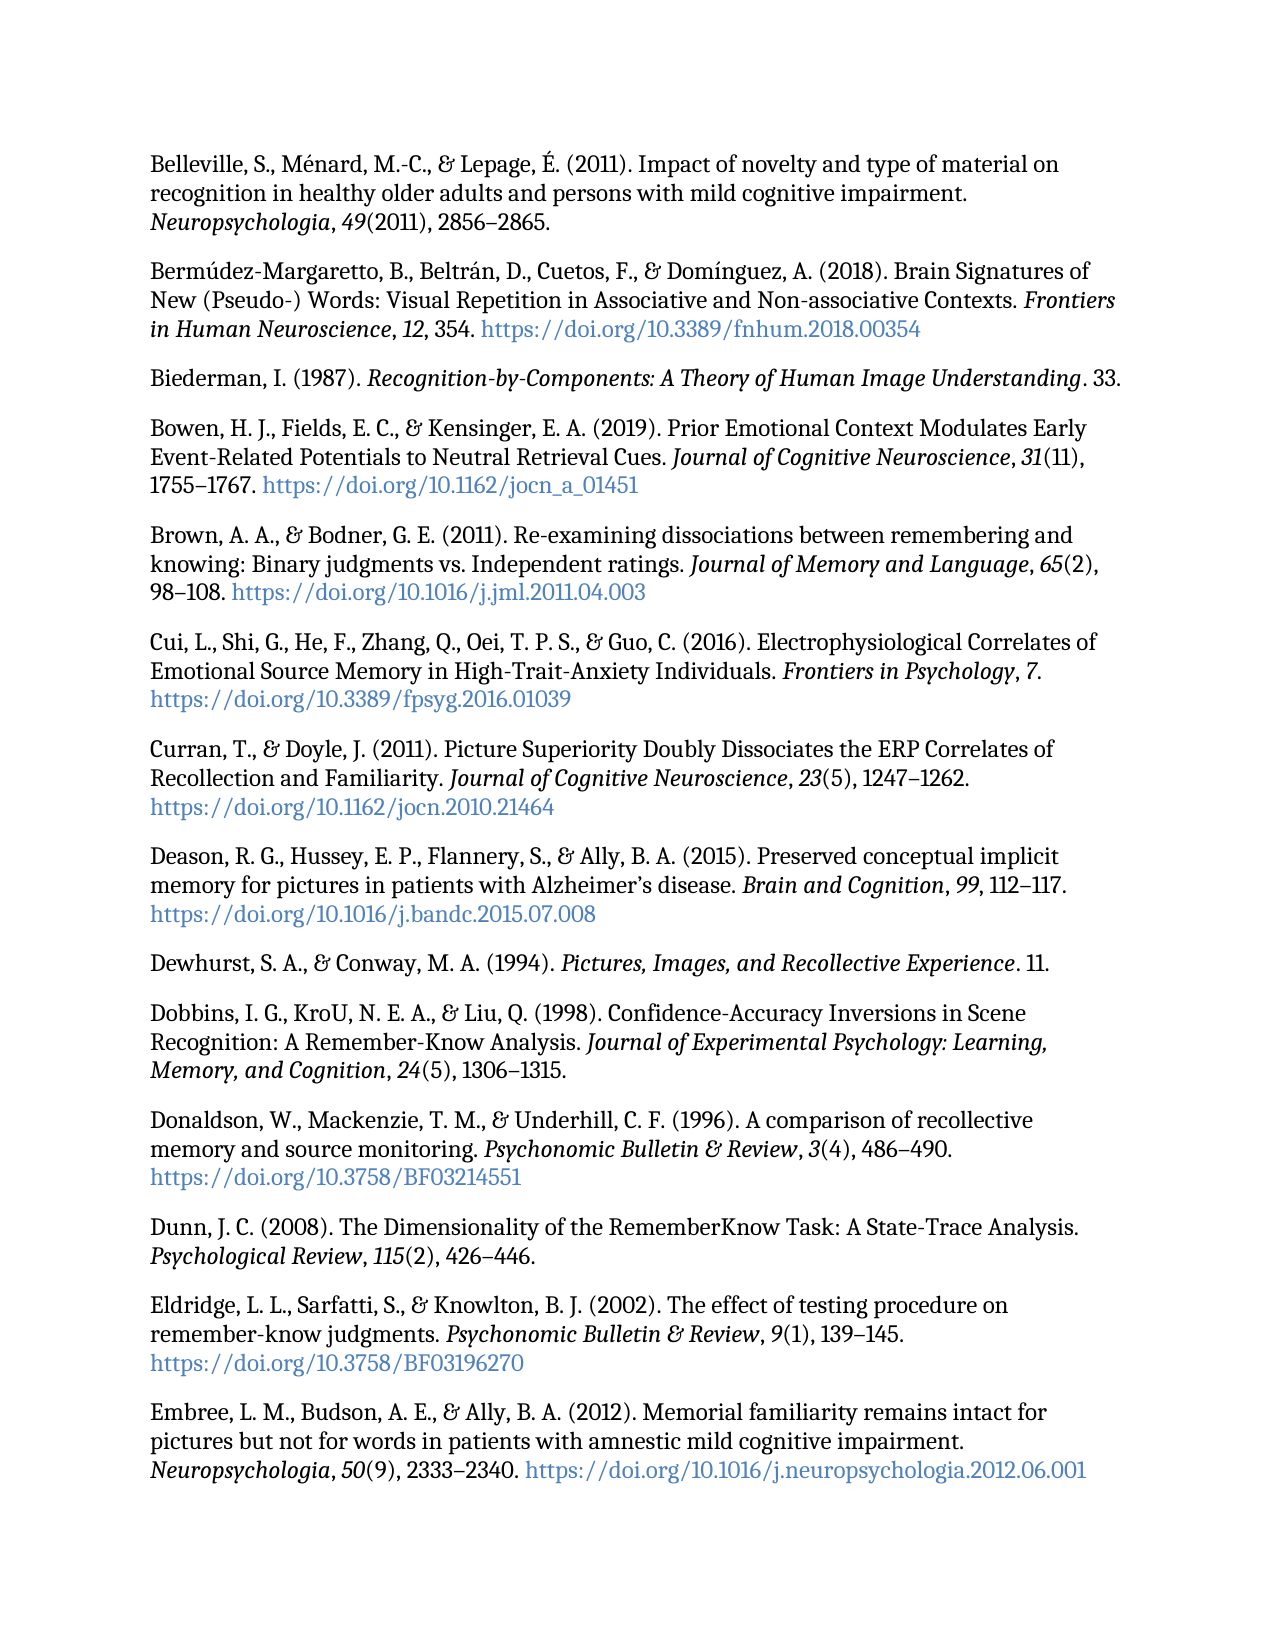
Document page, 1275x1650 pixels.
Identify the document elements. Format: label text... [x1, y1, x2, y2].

text Curran, T., & Doyle, J. (2011). Picture Superiority Doubly Dissociates the ERP Correlates of Recollection and Familiarity. Journal of Cognitive Neuroscience, 23(5), 1247–1262. https://doi.org/10.1162/jocn.2010.21464 [150, 735, 1125, 821]
text Belleville, S., Ménard, M.-C., & Lepage, É. (2011). Impact of novelty and type of material on recognition in healthy older adults and persons with mild cognitive impairment. Neuropsychologia, 49(2011), 2856–2865. [150, 150, 1125, 236]
text Brown, A. A., & Bodner, G. E. (2011). Re-examining dissociations between remembering and knowing: Binary judgments vs. Independent ratings. Journal of Memory and Language, 65(2), 98–108. https://doi.org/10.1016/j.jml.2011.04.003 [150, 521, 1125, 607]
text Dewhurst, S. A., & Conway, M. A. (1994). Pictures, Images, and Recollective Experience. 11. [150, 949, 1125, 978]
text Embree, L. M., Budson, A. E., & Ally, B. A. (2012). Memorial familiarity remains intact for pictures but not for words in patients with amnestic mild cognitive impairment. Neuropsychologia, 50(9), 2333–2340. https://doi.org/10.1016/j.neuropsychologia.2012.06.001 [150, 1398, 1125, 1484]
text Dobbins, I. G., KroU, N. E. A., & Liu, Q. (1998). Confidence-Accuracy Inversions in Scene Recognition: A Remember-Know Analysis. Journal of Experimental Psychology: Learning, Memory, and Cognition, 24(5), 1306–1315. [150, 999, 1125, 1085]
text Donaldson, W., Mackenzie, T. M., & Underhill, C. F. (1996). A comparison of recollective memory and source monitoring. Psychonomic Bulletin & Review, 3(4), 486–490. https://doi.org/10.3758/BF03214551 [150, 1106, 1125, 1192]
text Dunn, J. C. (2008). The Dimensionality of the RememberKnow Task: A State-Trace Analysis. Psychological Review, 115(2), 426–446. [150, 1213, 1125, 1270]
text Bermúdez-Margaretto, B., Beltrán, D., Cuetos, F., & Domínguez, A. (2018). Brain Signatures of New (Pseudo-) Words: Visual Repetition in Associative and Non-associative Contexts. Frontiers in Human Neuroscience, 12, 354. https://doi.org/10.3389/fnhum.2018.00354 [150, 257, 1125, 343]
text Deason, R. G., Hussey, E. P., Flannery, S., & Ally, B. A. (2015). Preserved conceptual implicit memory for pictures in patients with Alzheimer’s disease. Brain and Cognition, 99, 112–117. https://doi.org/10.1016/j.bandc.2015.07.008 [150, 842, 1125, 928]
text Cui, L., Shi, G., He, F., Zhang, Q., Oei, T. P. S., & Guo, C. (2016). Electrophysiological Correlates of Emotional Source Memory in High-Trait-Anxiety Individuals. Frontiers in Psychology, 7. https://doi.org/10.3389/fpsyg.2016.01039 [150, 628, 1125, 714]
text Eldridge, L. L., Sarfatti, S., & Knowlton, B. J. (2002). The effect of testing procedure on remember-know judgments. Psychonomic Bulletin & Review, 9(1), 139–145. https://doi.org/10.3758/BF03196270 [150, 1291, 1125, 1377]
text Bowen, H. J., Fields, E. C., & Kensinger, E. A. (2019). Prior Emotional Context Modulates Early Event-Related Potentials to Neutral Retrieval Cues. Journal of Cognitive Neuroscience, 31(11), 1755–1767. https://doi.org/10.1162/jocn_a_01451 [150, 414, 1125, 500]
text Biederman, I. (1987). Recognition-by-Components: A Theory of Human Image Understanding. 33. [150, 364, 1125, 393]
